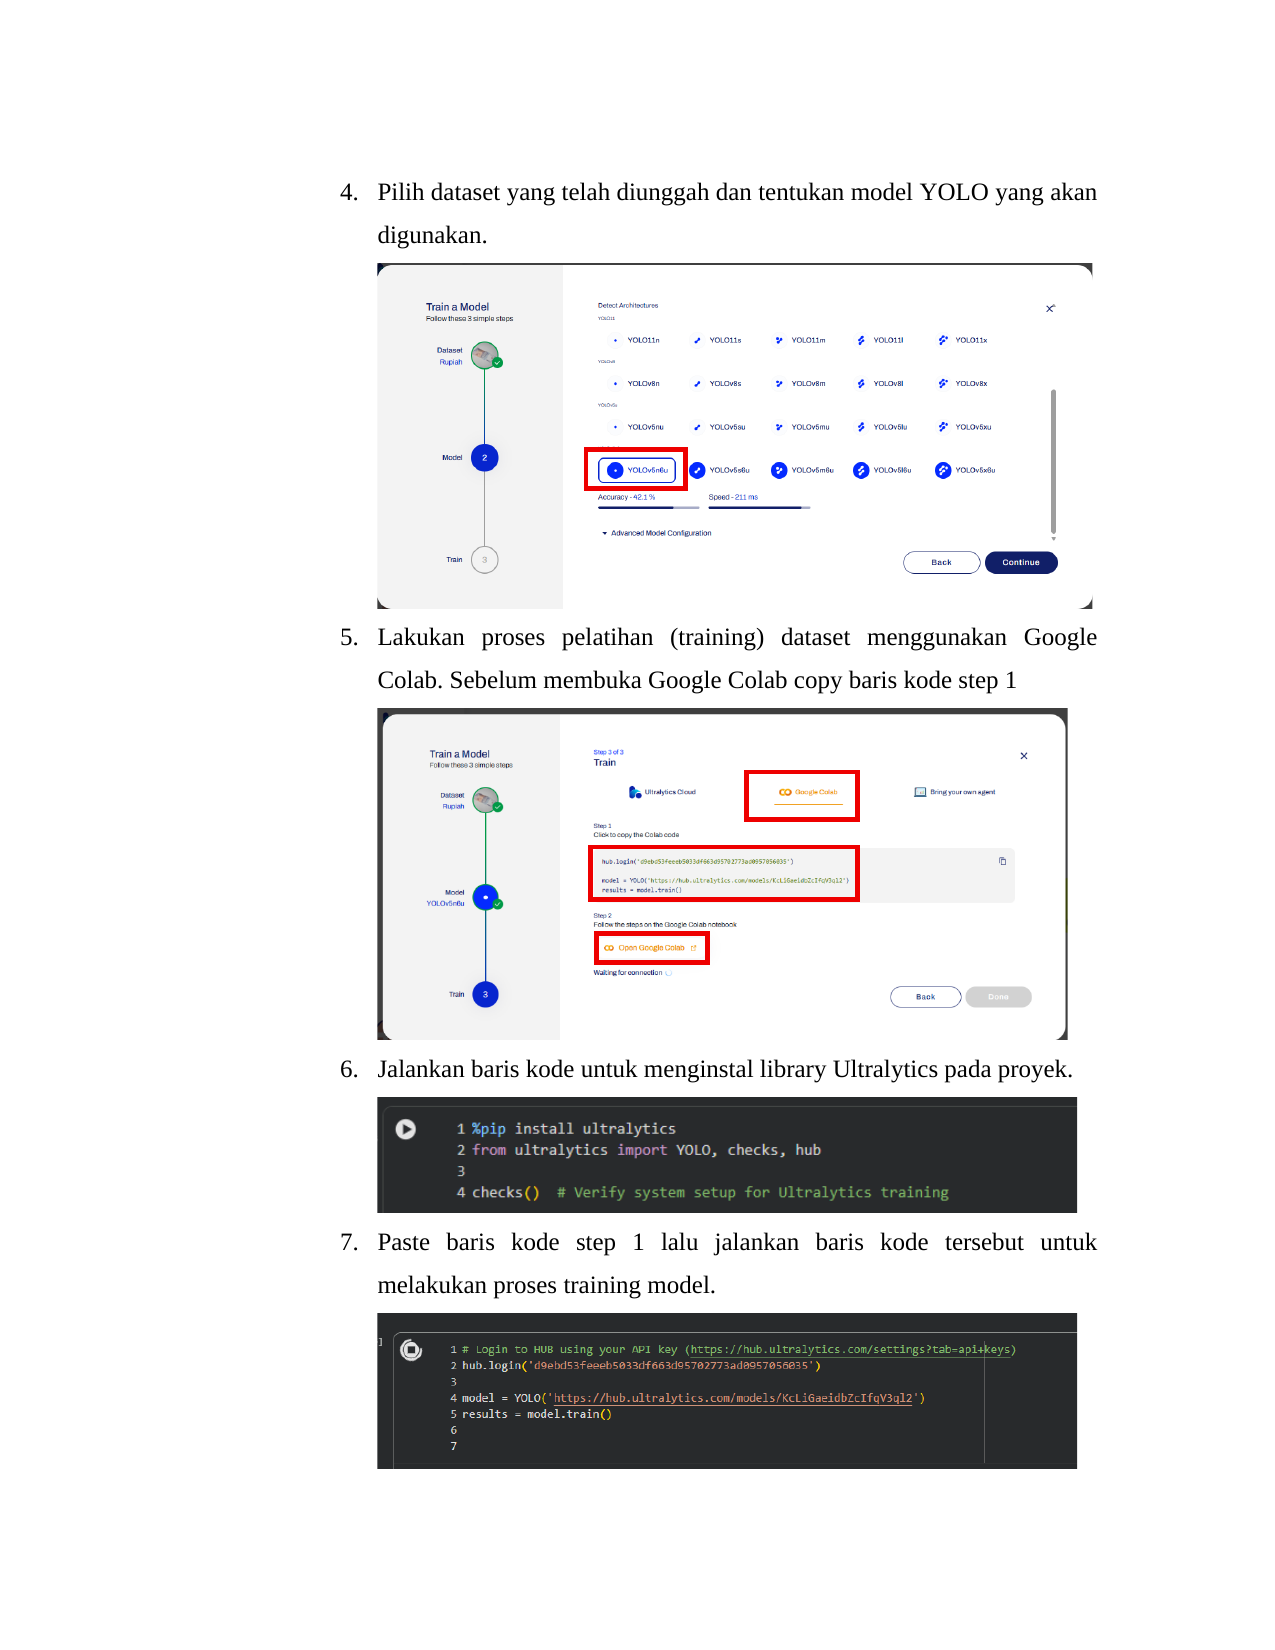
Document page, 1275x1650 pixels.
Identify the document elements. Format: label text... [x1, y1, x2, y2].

picture [377, 263, 1093, 609]
list Paste baris kode step 1 lalu jalankan baris kode tersebut untuk melakukan proses training model. [340, 1227, 1098, 1299]
list Jalankan baris kode untuk menginstal library Ultralytics pada proyek. [340, 1054, 1098, 1083]
list Lakukan proses pelatihan (training) dataset menggunakan Google Colab. Sebelum membuka Google Colab copy baris kode step 1 [340, 622, 1098, 694]
picture [377, 1313, 1078, 1469]
picture [377, 708, 1068, 1040]
picture [377, 1097, 1078, 1213]
